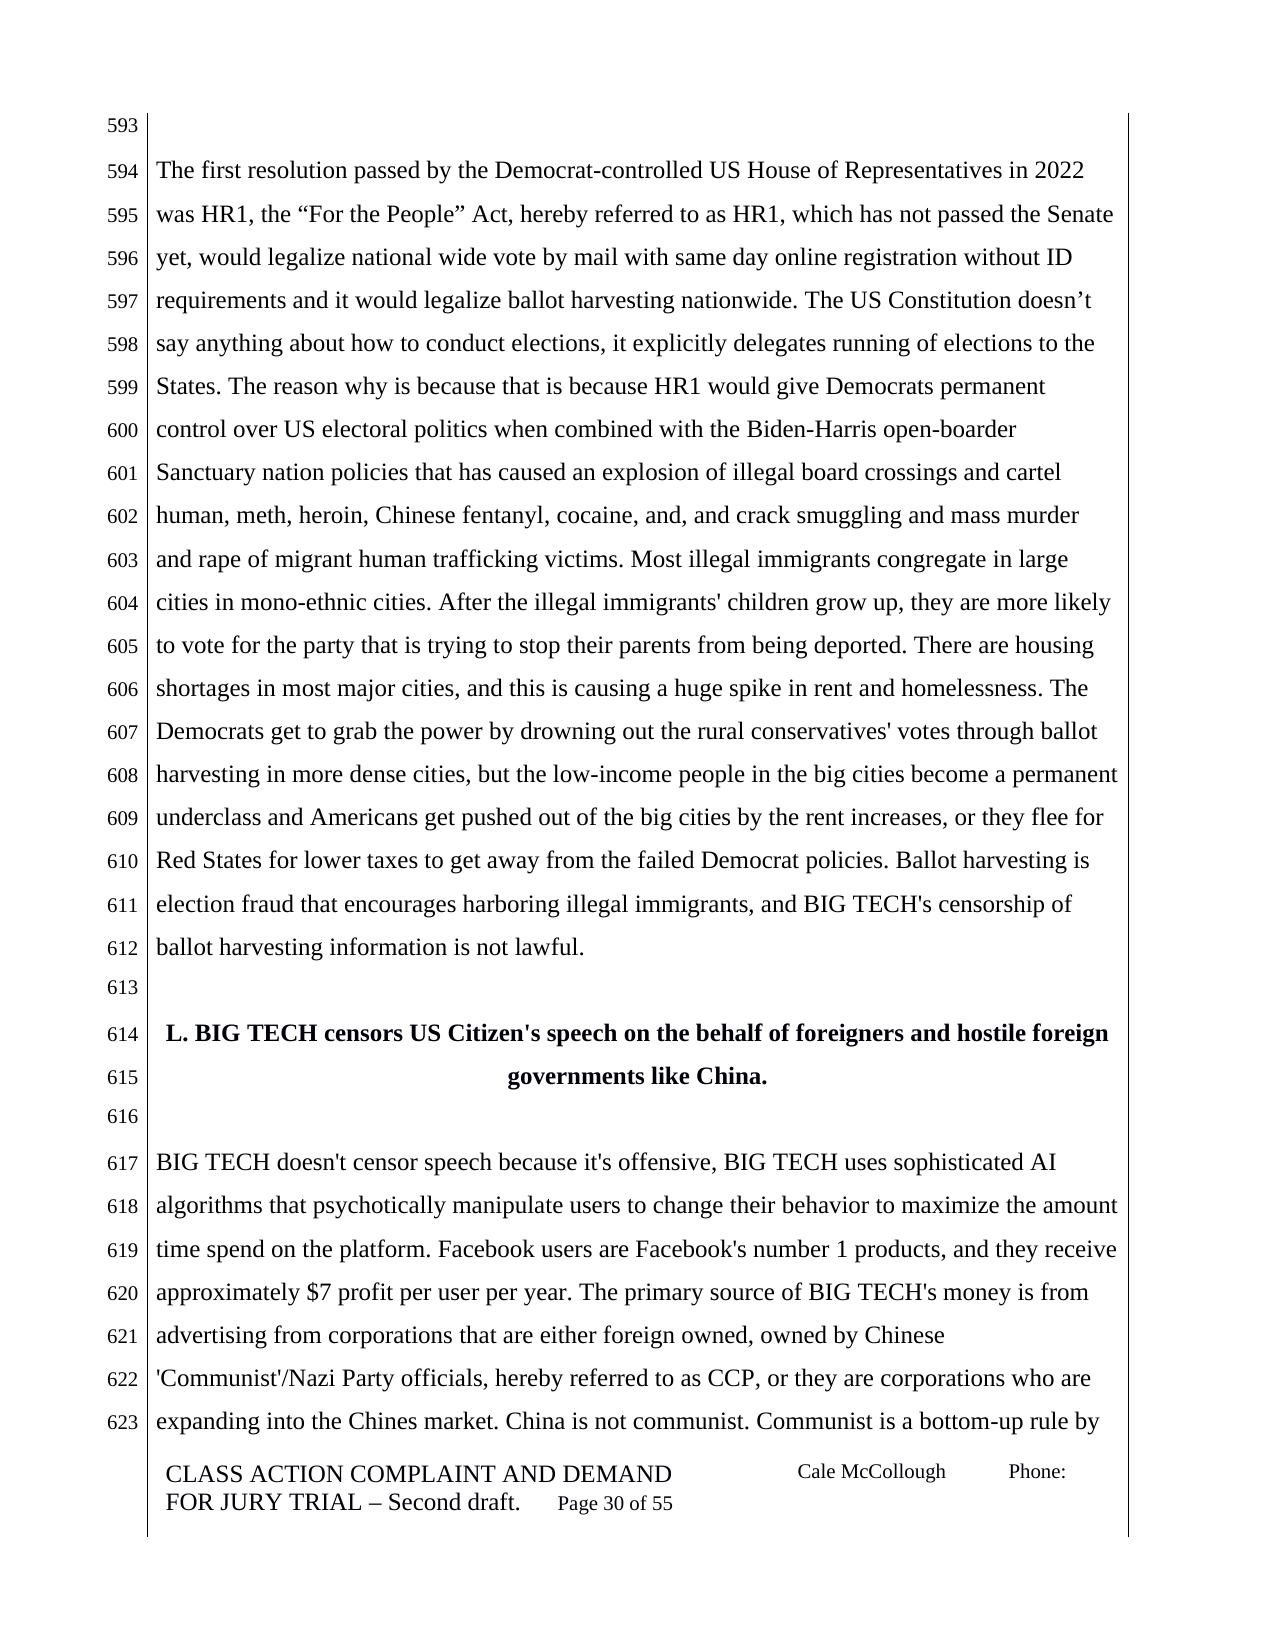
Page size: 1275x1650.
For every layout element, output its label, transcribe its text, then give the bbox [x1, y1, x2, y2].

subtitle L. BIG TECH censors US Citizen's speech on the behalf of foreigners and hostile foreign governments like China. [156, 1018, 1119, 1090]
text The first resolution passed by the Democrat-controlled US House of Representatives in 2022 was HR1, the “For the People” Act, hereby referred to as HR1, which has not passed the Senate yet, would legalize national wide vote by mail with same day online registration without ID requirements and it would legalize ballot harvesting nationwide. The US Constitution doesn’t say anything about how to conduct elections, it explicitly delegates running of elections to the States. The reason why is because that is because HR1 would give Democrats permanent control over US electoral politics when combined with the Biden-Harris open-boarder Sanctuary nation policies that has caused an explosion of illegal board crossings and cartel human, meth, heroin, Chinese fentanyl, cocaine, and, and crack smuggling and mass murder and rape of migrant human trafficking victims. Most illegal immigrants congregate in large cities in mono-ethnic cities. After the illegal immigrants' children grow up, they are more likely to vote for the party that is trying to stop their parents from being deported. There are housing shortages in most major cities, and this is causing a huge spike in rent and homelessness. The Democrats get to grab the power by drowning out the rural conservatives' votes through ballot harvesting in more dense cities, but the low-income people in the big cities become a permanent underclass and Americans get pushed out of the big cities by the rent increases, or they flee for Red States for lower taxes to get away from the failed Democrat policies. Ballot harvesting is election fraud that encourages harboring illegal immigrants, and BIG TECH's censorship of ballot harvesting information is not lawful. [156, 156, 1119, 961]
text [156, 1147, 1119, 1435]
